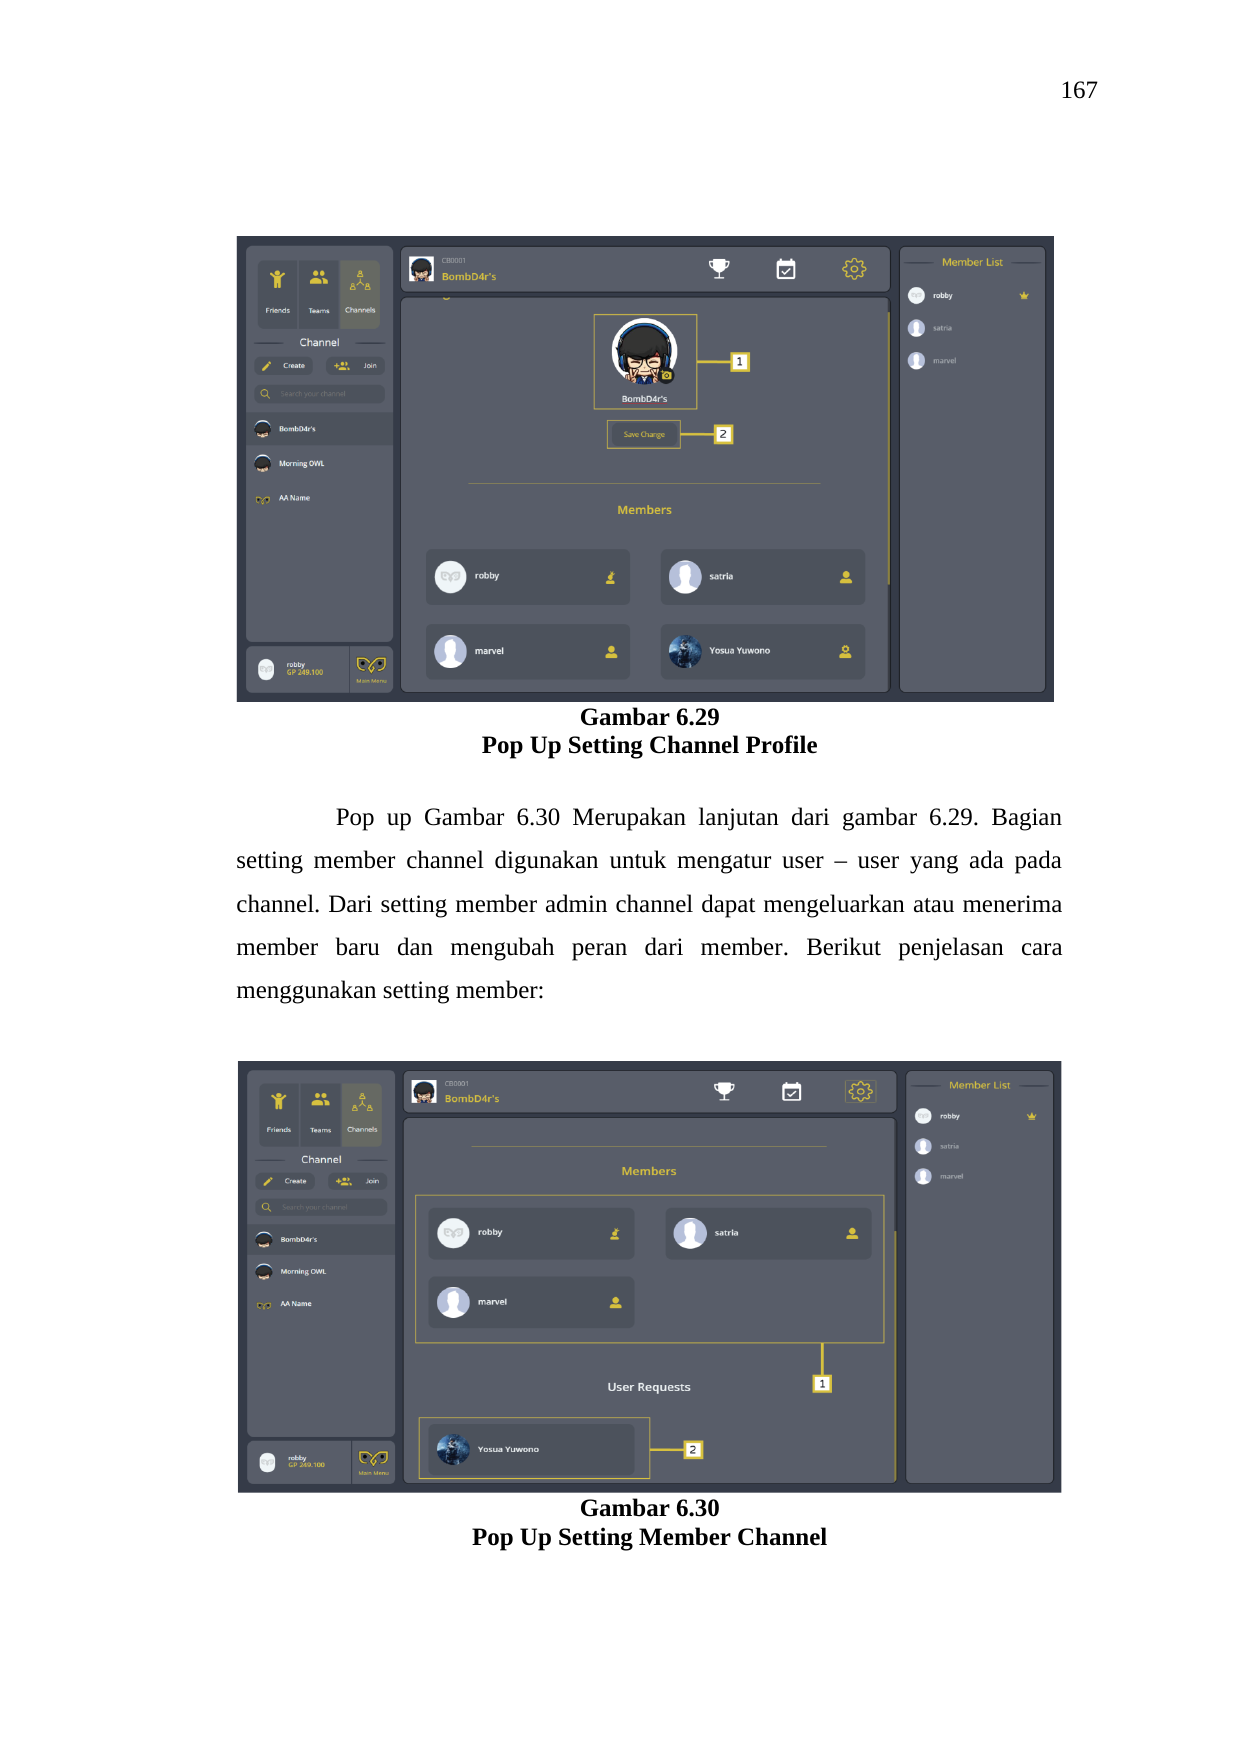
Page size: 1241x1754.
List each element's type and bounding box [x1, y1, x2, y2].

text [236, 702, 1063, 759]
picture [237, 1061, 1062, 1493]
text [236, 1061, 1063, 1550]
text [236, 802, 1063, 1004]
picture [236, 236, 1054, 702]
